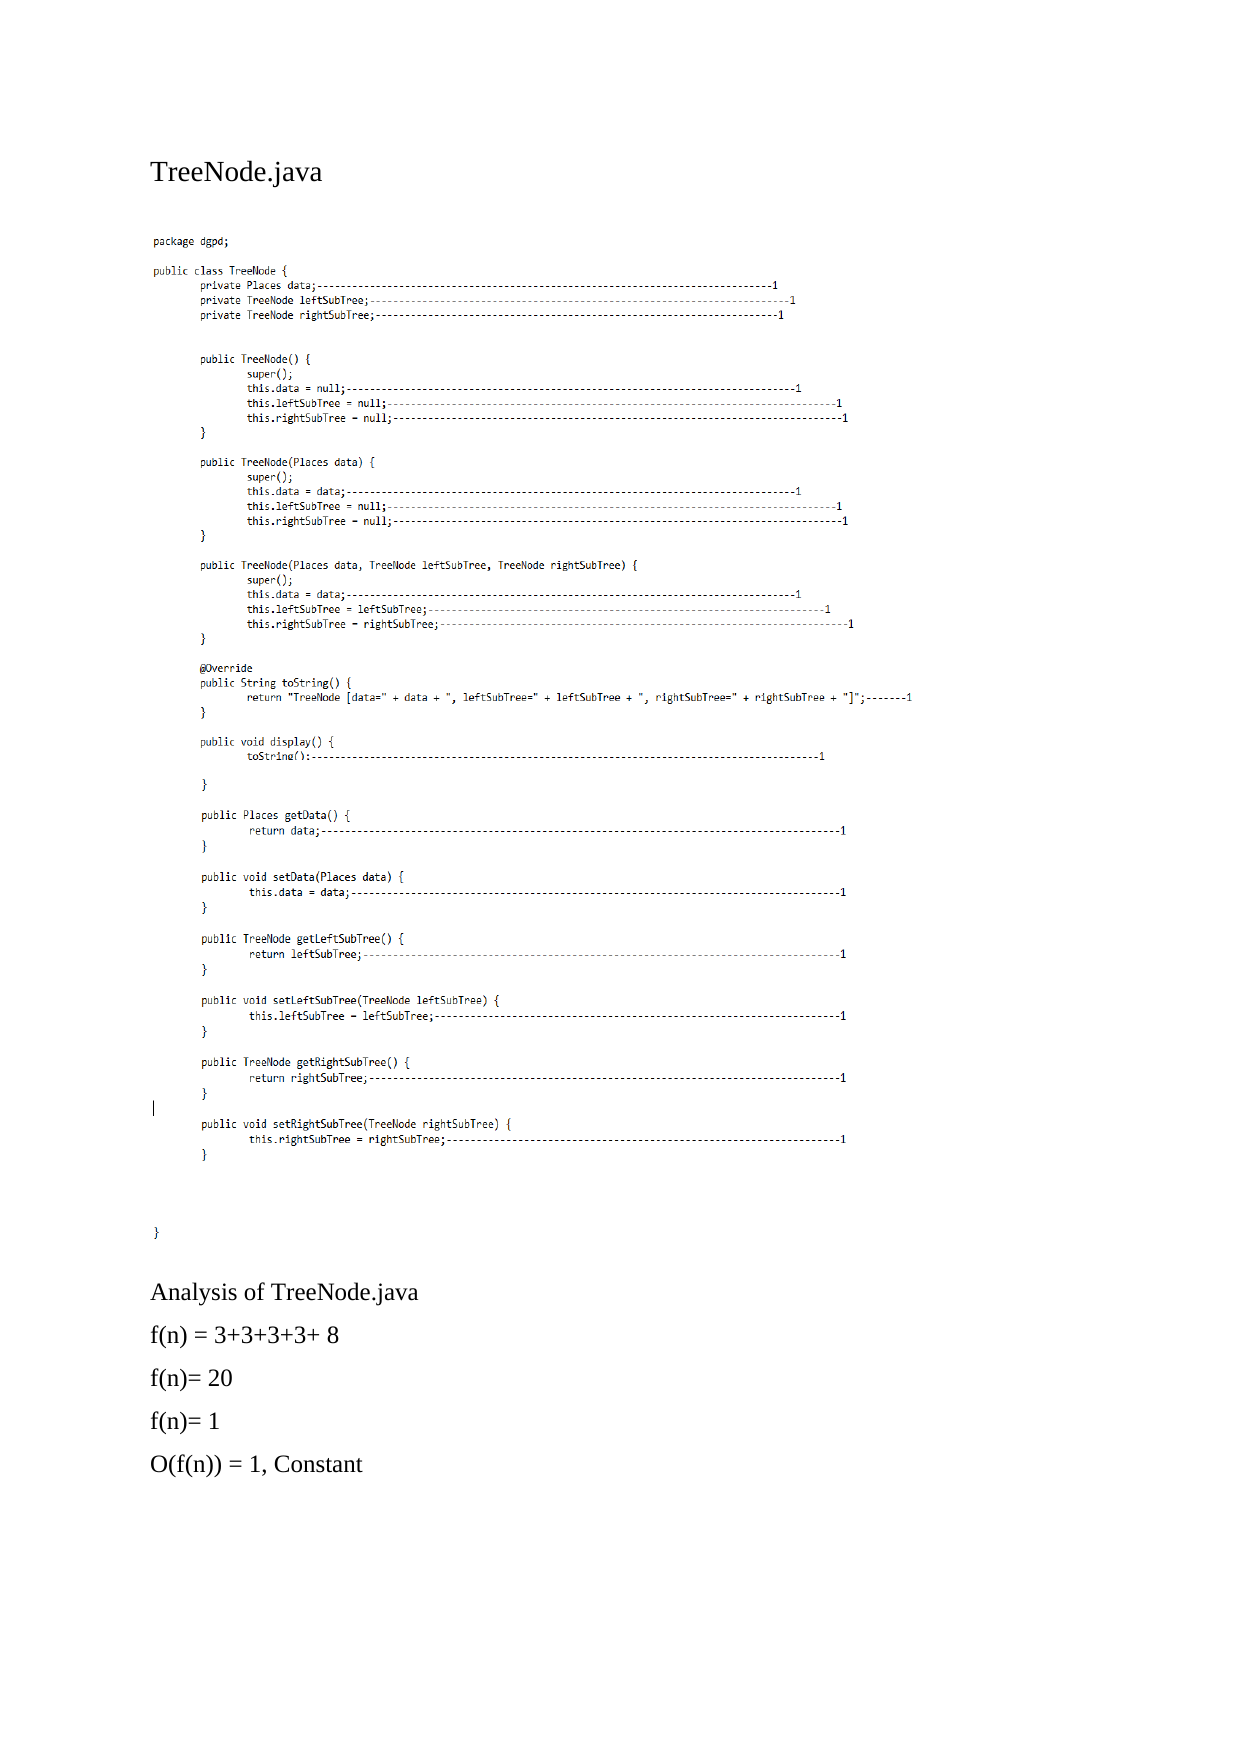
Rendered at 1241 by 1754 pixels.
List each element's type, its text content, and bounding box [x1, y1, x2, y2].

text f(n) = 3+3+3+3+ 8 [150, 1320, 1090, 1349]
text f(n)= 1 [150, 1406, 1090, 1435]
subtitle TreeNode.java [150, 154, 1090, 188]
picture [150, 778, 1077, 1259]
picture [150, 235, 1085, 760]
text O(f(n)) = 1, Constant [150, 1449, 1090, 1478]
text Analysis of TreeNode.java [150, 1277, 1090, 1306]
text f(n)= 20 [150, 1363, 1090, 1392]
